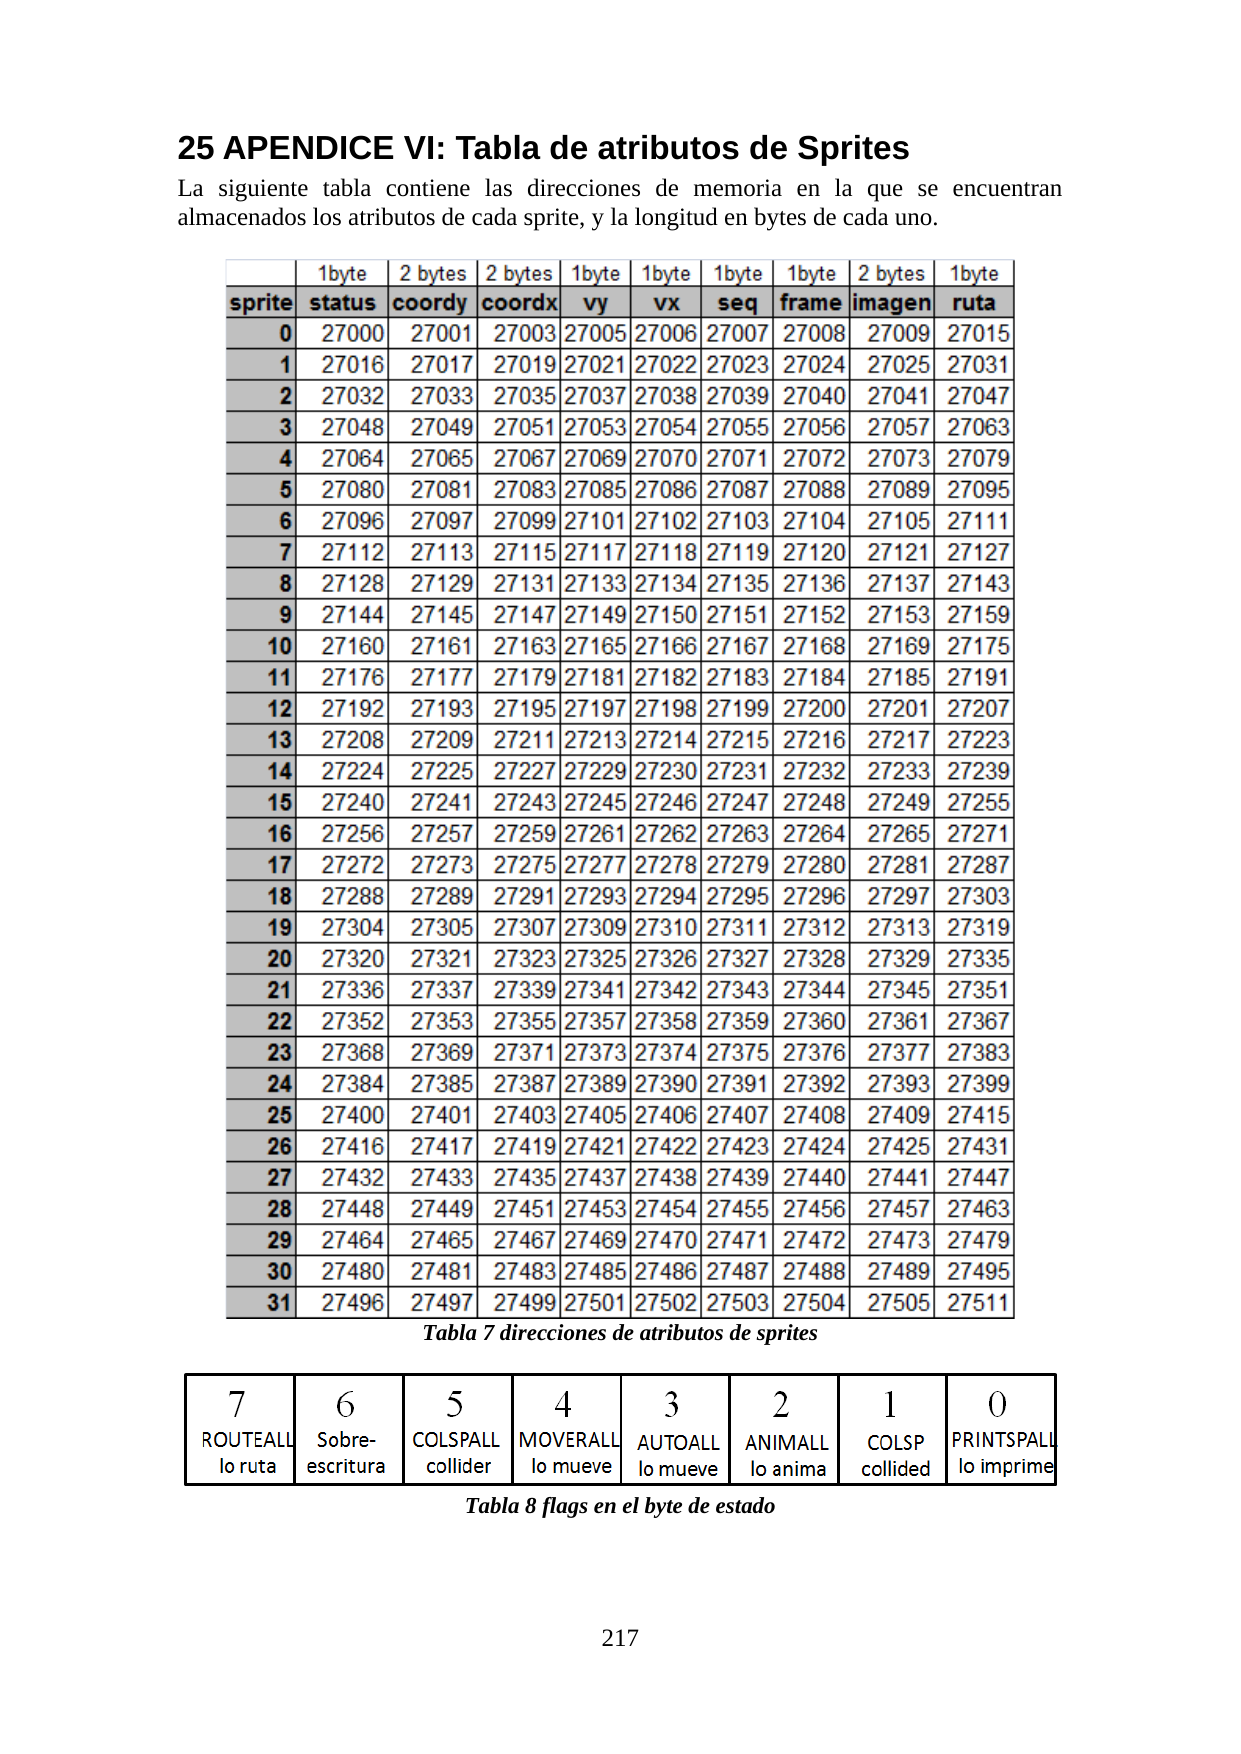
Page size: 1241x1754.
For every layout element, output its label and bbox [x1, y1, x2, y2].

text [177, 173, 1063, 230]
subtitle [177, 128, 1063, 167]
picture [225, 259, 1015, 1319]
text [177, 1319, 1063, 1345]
picture [177, 1365, 1063, 1492]
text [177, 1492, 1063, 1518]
